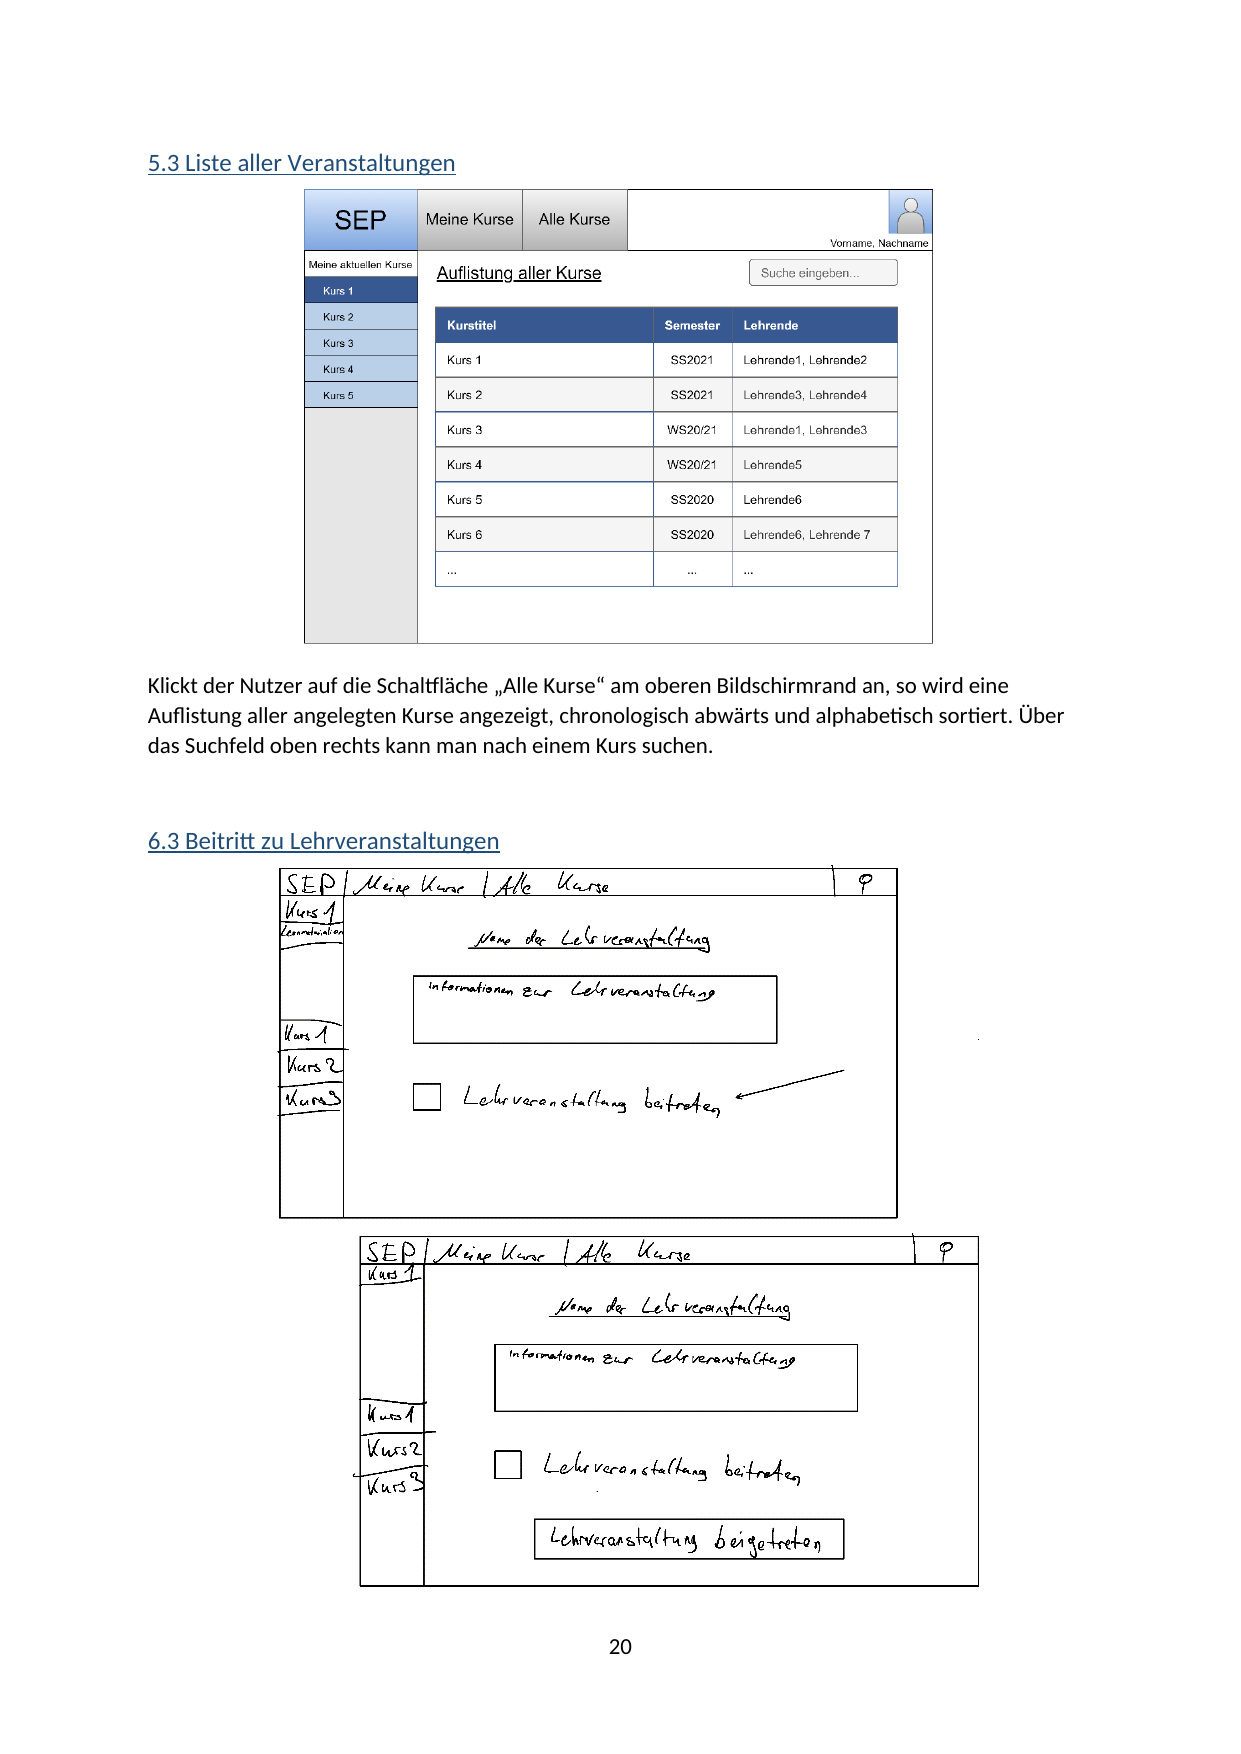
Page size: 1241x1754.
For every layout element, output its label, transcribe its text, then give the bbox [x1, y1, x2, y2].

picture [295, 180, 945, 652]
text Klickt der Nutzer auf die Schaltfläche „Alle Kurse“ am oberen Bildschirmrand an, so wird eine Auflistung aller angelegten Kurse angezeigt, chronologisch abwärts und alphabetisch sortiert. Über das Suchfeld oben rechts kann man nach einem Kurs suchen. [148, 671, 1093, 759]
subtitle 5.3 Liste aller Veranstaltungen [148, 148, 1093, 178]
picture [259, 858, 981, 1599]
subtitle 6.3 Beitritt zu Lehrveranstaltungen [148, 825, 1093, 856]
